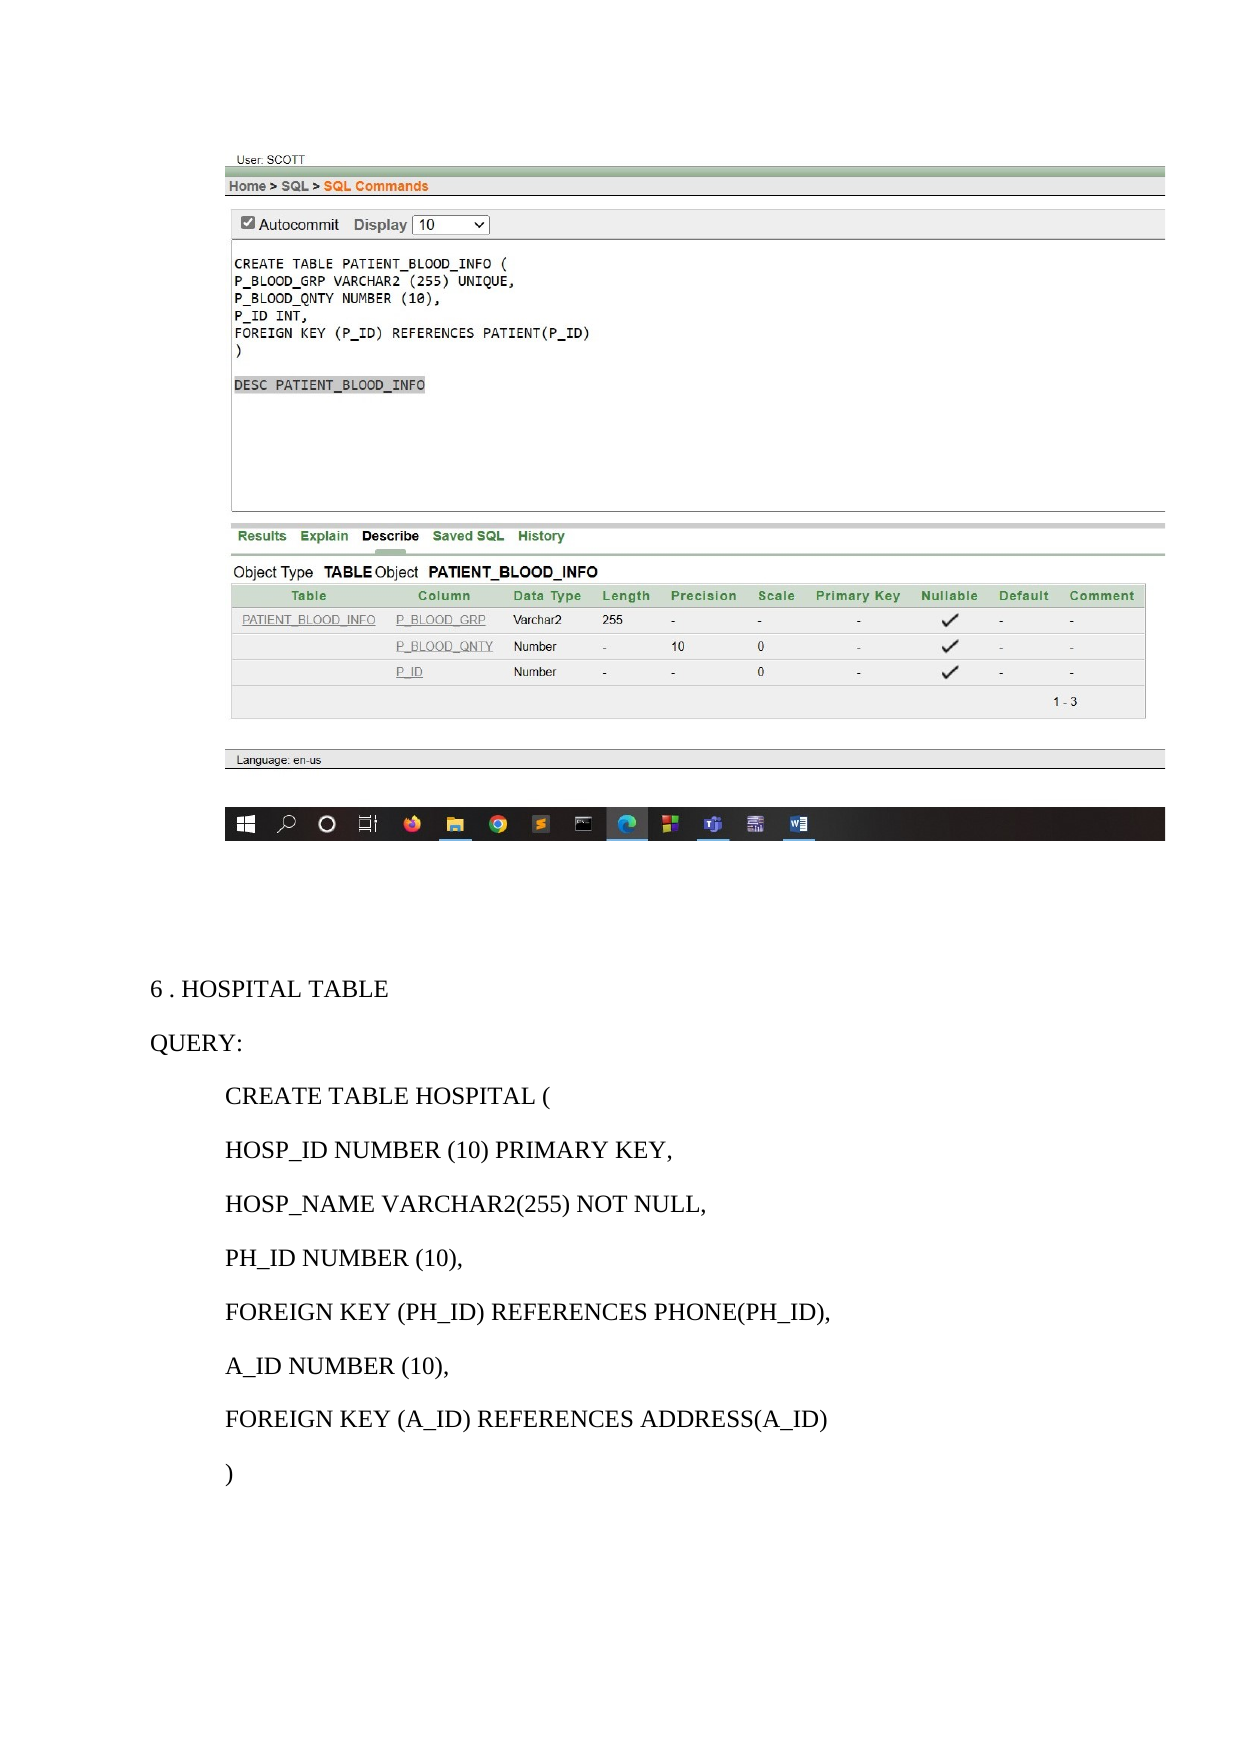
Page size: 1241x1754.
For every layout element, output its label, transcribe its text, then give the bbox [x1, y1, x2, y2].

text QUERY: [150, 1028, 1090, 1056]
text FOREIGN KEY (PH_ID) REFERENCES PHONE(PH_ID), [225, 1297, 1090, 1326]
text ) [225, 1458, 1090, 1487]
text HOSP_NAME VARCHAR2(255) NOT NULL, [225, 1189, 1090, 1218]
text CREATE TABLE HOSPITAL ( [225, 1081, 1090, 1110]
text A_ID NUMBER (10), [225, 1351, 1090, 1379]
text HOSP_ID NUMBER (10) PRIMARY KEY, [225, 1135, 1090, 1164]
picture [225, 150, 1166, 841]
text PH_ID NUMBER (10), [225, 1243, 1090, 1272]
text 6 . HOSPITAL TABLE [150, 974, 1090, 1002]
text FOREIGN KEY (A_ID) REFERENCES ADDRESS(A_ID) [225, 1404, 1090, 1433]
